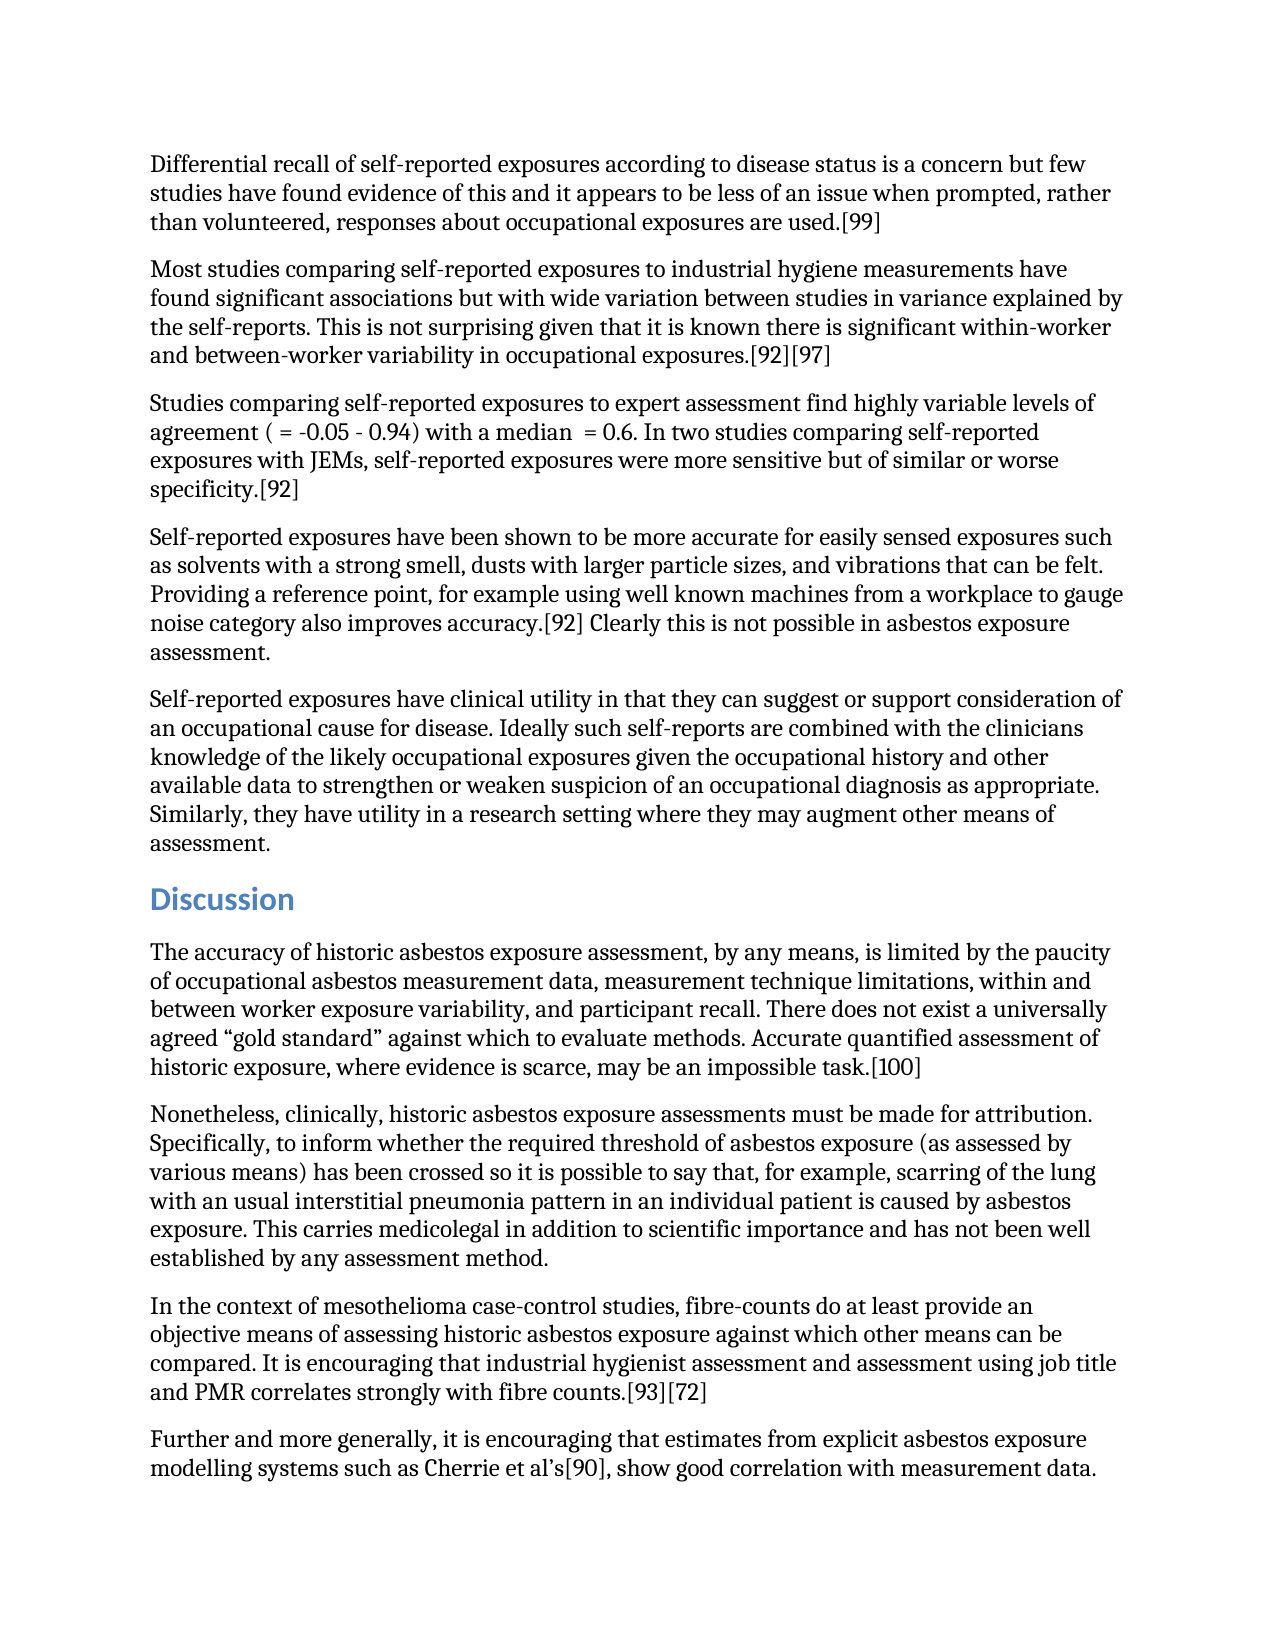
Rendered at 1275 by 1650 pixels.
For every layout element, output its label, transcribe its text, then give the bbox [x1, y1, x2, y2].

subtitle Discussion [150, 878, 1125, 919]
text Most studies comparing self-reported exposures to industrial hygiene measurements have found significant associations but with wide variation between studies in variance explained by the self-reports. This is not surprising given that it is known there is significant within-worker and between-worker variability in occupational exposures.[92][97] [150, 255, 1125, 370]
text Further and more generally, it is encouraging that estimates from explicit asbestos exposure modelling systems such as Cherrie et al’s[90], show good correlation with measurement data. [150, 1425, 1125, 1483]
text Self-reported exposures have been shown to be more accurate for easily sensed exposures such as solvents with a strong smell, dusts with larger particle sizes, and vibrations that can be felt. Providing a reference point, for example using well known machines from a workplace to gauge noise category also improves accuracy.[92] Clearly this is not possible in asbestos exposure assessment. [150, 522, 1125, 666]
text The accuracy of historic asbestos exposure assessment, by any means, is limited by the paucity of occupational asbestos measurement data, measurement technique limitations, within and between worker exposure variability, and participant recall. There does not exist a universally agreed “gold standard” against which to evaluate methods. Accurate quantified assessment of historic exposure, where evidence is scarce, may be an impossible task.[100] [150, 938, 1125, 1082]
text In the context of mesothelioma case-control studies, fibre-counts do at least provide an objective means of assessing historic asbestos exposure against which other means can be compared. It is encouraging that industrial hygienist assessment and assessment using job title and PMR correlates strongly with fibre counts.[93][72] [150, 1292, 1125, 1407]
text Self-reported exposures have clinical utility in that they can suggest or support consideration of an occupational cause for disease. Ideally such self-reports are combined with the clinicians knowledge of the likely occupational exposures given the occupational history and other available data to strengthen or weaken suspicion of an occupational diagnosis as appropriate. Similarly, they have utility in a research setting where they may augment other means of assessment. [150, 685, 1125, 857]
text Studies comparing self-reported exposures to expert assessment find highly variable levels of agreement ( = -0.05 - 0.94) with a median = 0.6. In two studies comparing self-reported exposures with JEMs, self-reported exposures were more sensitive but of similar or worse specificity.[92] [150, 389, 1125, 504]
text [150, 150, 1125, 236]
text Nonetheless, clinically, historic asbestos exposure assessments must be made for attribution. Specifically, to inform whether the required threshold of asbestos exposure (as assessed by various means) has been crossed so it is possible to say that, for example, scarring of the lung with an usual interstitial pneumonia pattern in an individual patient is caused by asbestos exposure. This carries medicolegal in addition to scientific importance and has not been well established by any assessment method. [150, 1100, 1125, 1273]
